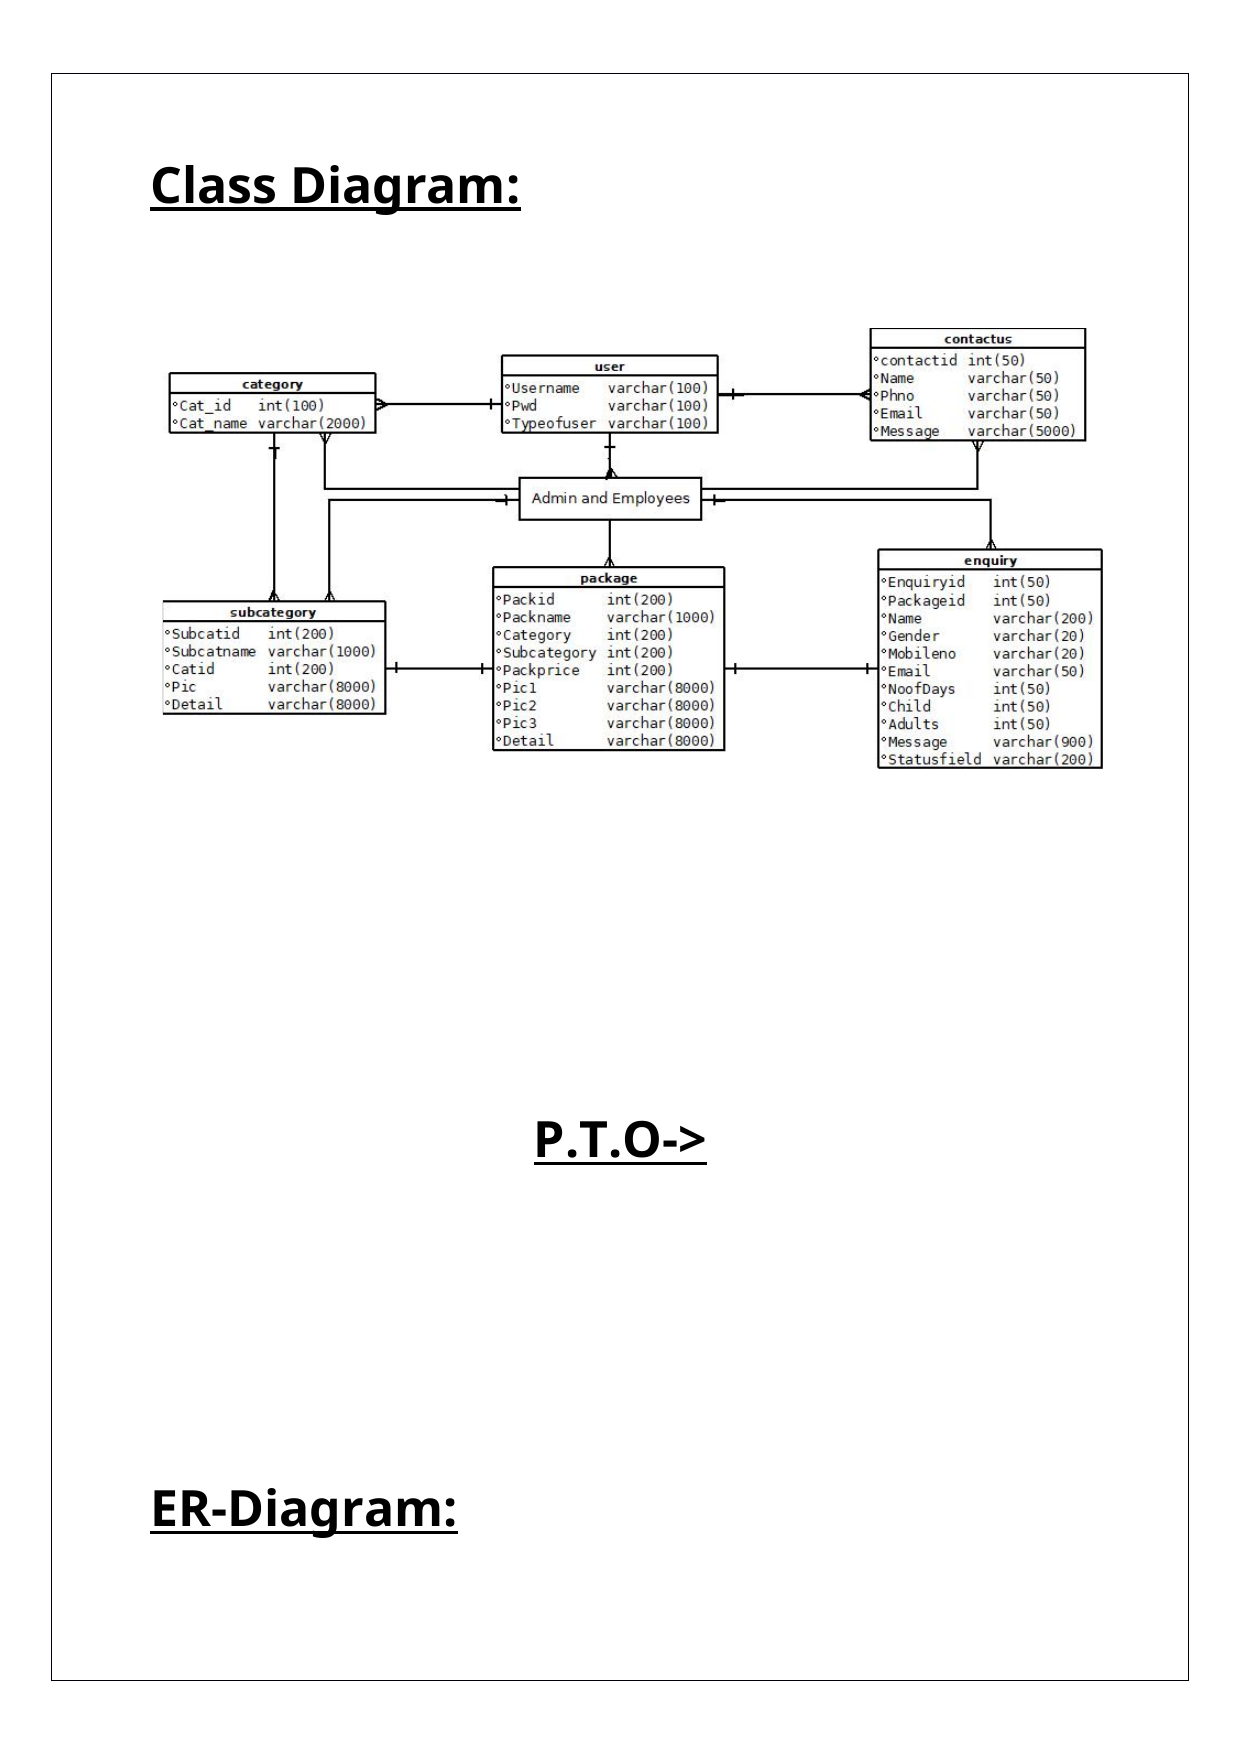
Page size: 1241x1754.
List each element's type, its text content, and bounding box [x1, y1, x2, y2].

picture [162, 328, 1103, 770]
text P.T.O-> [150, 1104, 1090, 1172]
text Class Diagram: [150, 150, 1090, 218]
text ER-Diagram: [150, 1473, 1090, 1542]
